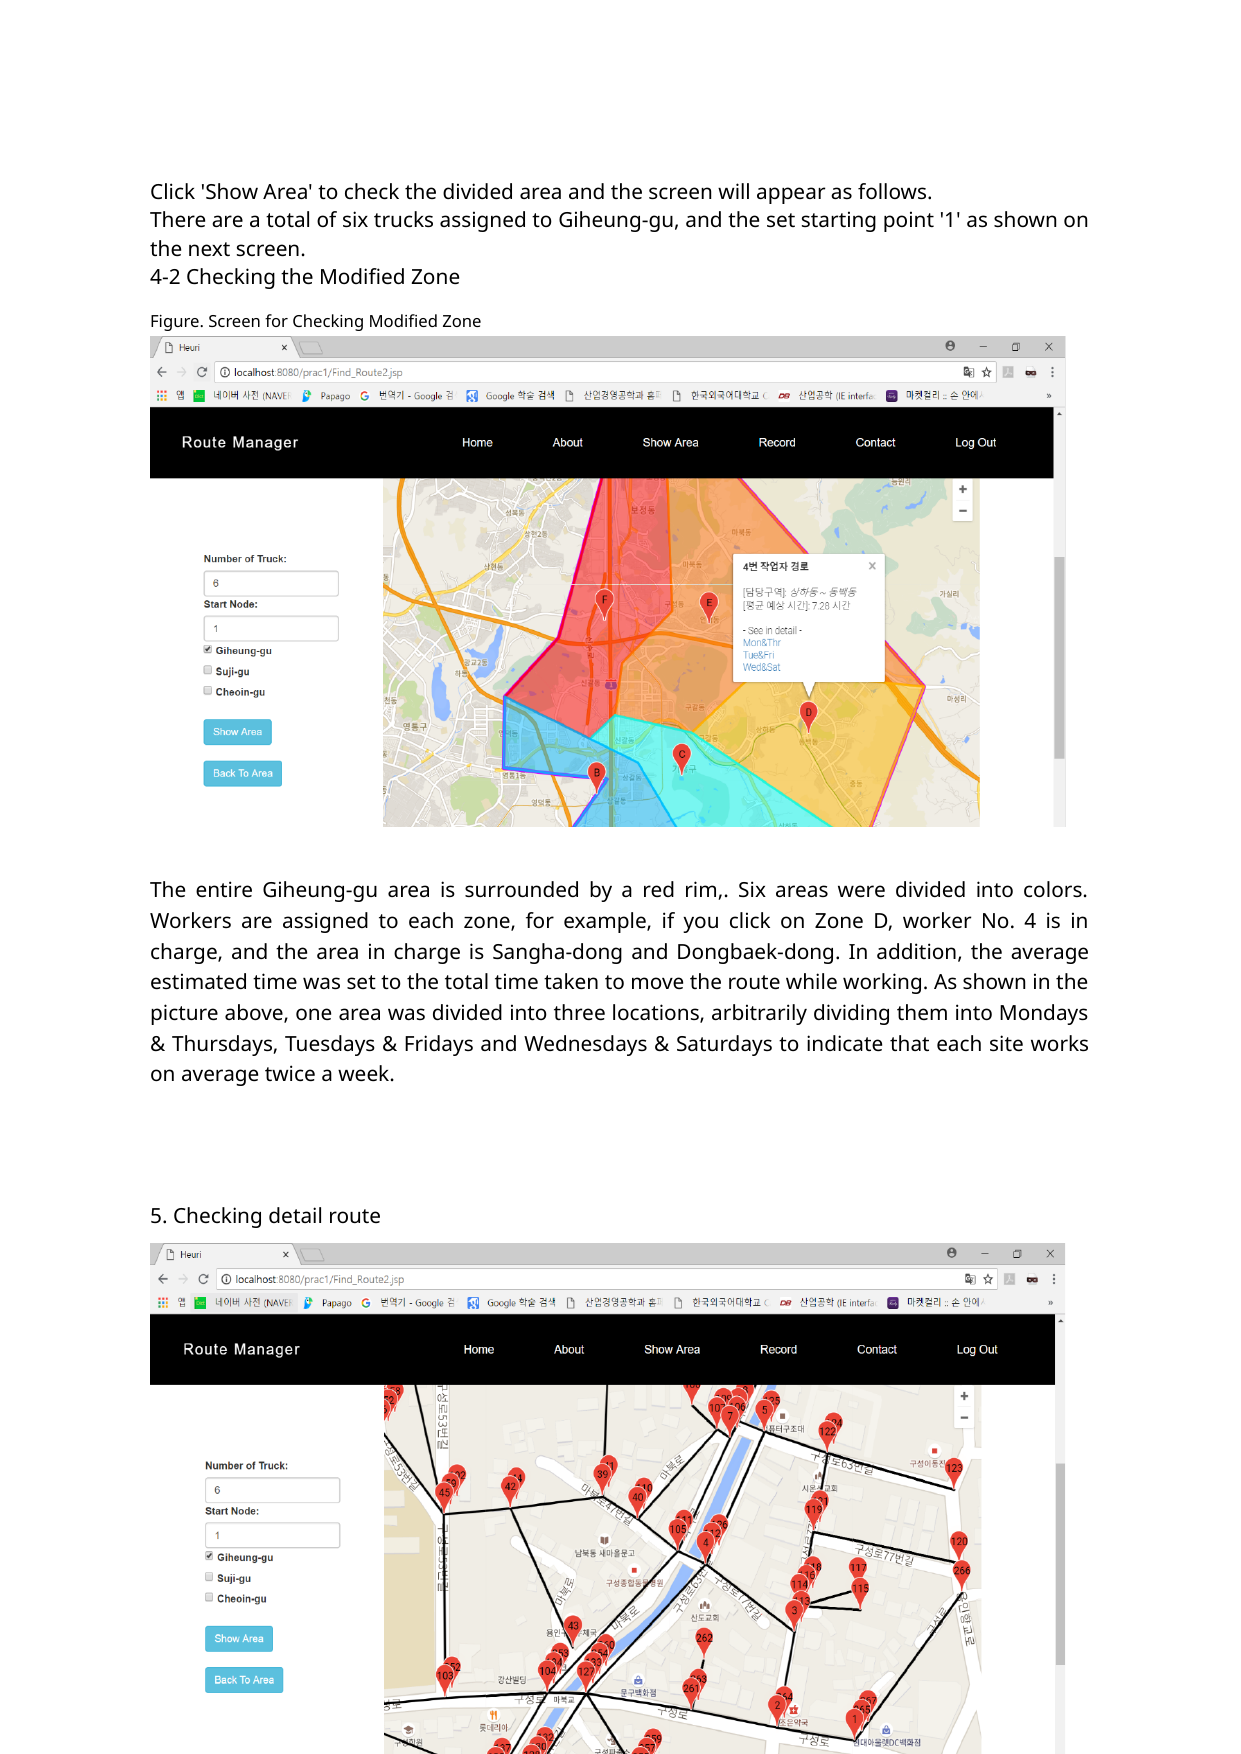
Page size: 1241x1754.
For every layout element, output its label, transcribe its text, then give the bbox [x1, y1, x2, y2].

text Click 'Show Area' to check the divided area and the screen will appear as follows. [150, 177, 1090, 206]
picture [150, 1243, 1066, 1754]
text 5. Checking detail route [150, 1201, 1090, 1230]
text The entire Giheung-gu area is surrounded by a red rim,. Six areas were divided into colors. Workers are assigned to each zone, for example, if you click on Zone D, worker No. 4 is in charge, and the area in charge is Sangha-dong and Dongbaek-dong. In addition, the average estimated time was set to the total time taken to move the route while working. As shown in the picture above, one area was divided into three locations, arbitrarily dividing them into Mondays & Thursdays, Tuesdays & Fridays and Wednesdays & Saturdays to indicate that each site works on average twice a week. [150, 876, 1090, 1088]
text Figure. Screen for Checking Modified Zone [150, 310, 1090, 332]
text 4-2 Checking the Modified Zone [150, 262, 1090, 291]
picture [150, 336, 1066, 827]
text There are a total of six trucks assigned to Giheung-gu, and the set starting point '1' as shown on the next screen. [150, 206, 1090, 262]
